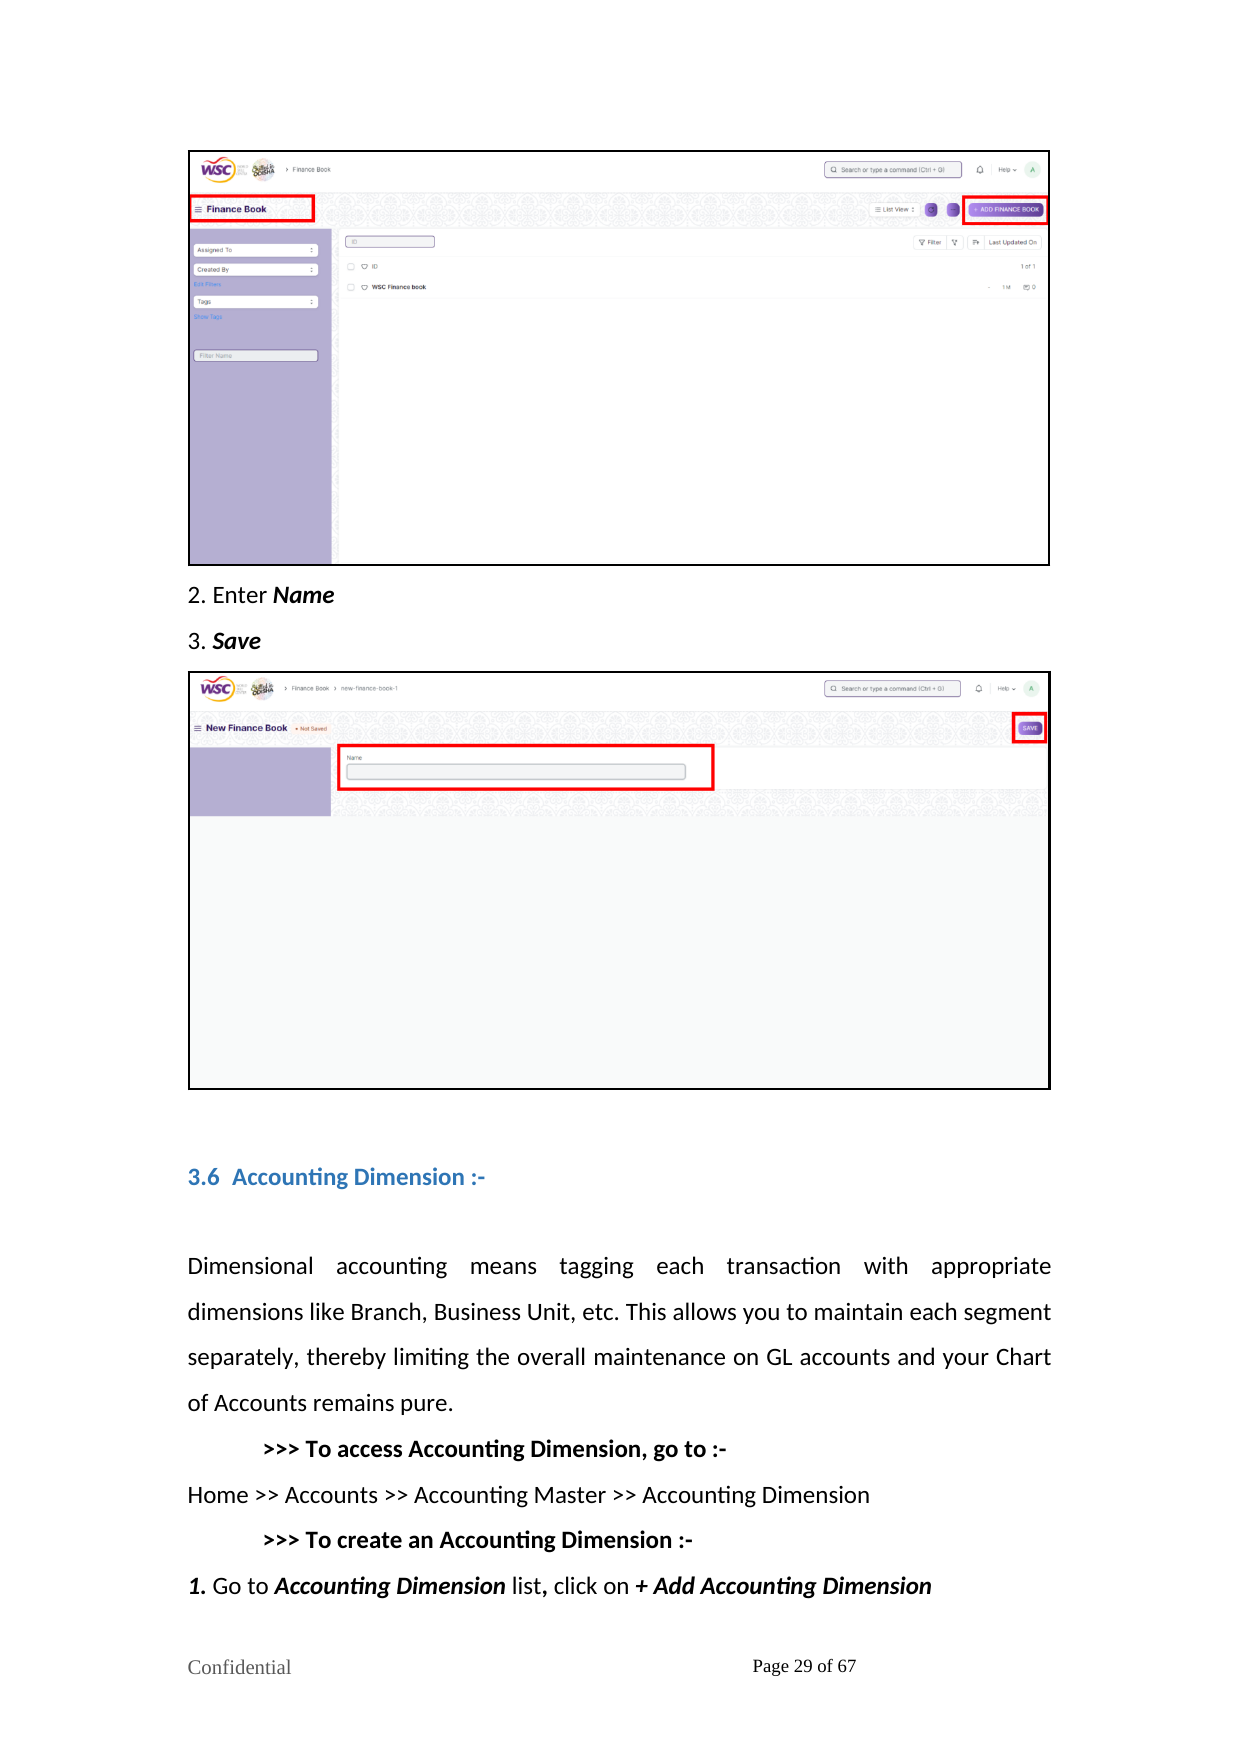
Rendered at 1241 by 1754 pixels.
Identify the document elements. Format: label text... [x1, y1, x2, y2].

subtitle Accounting Dimension :- [187, 1161, 1053, 1192]
picture [190, 673, 1048, 1088]
list Go to Accounting Dimension list, click on + Add Accounting Dimension [187, 1570, 1053, 1601]
list Home >> Accounts >> Accounting Master >> Accounting Dimension [187, 1479, 1053, 1509]
list Dimensional accounting means tagging each transaction with appropriate dimensions like Branch, Business Unit, etc. This allows you to maintain each segment separately, thereby limiting the overall maintenance on GL accounts and your Chart of Accounts remains pure. [187, 1250, 1053, 1418]
picture [190, 152, 1048, 564]
list >>> To create an Accounting Dimension :- [187, 1524, 1053, 1555]
list >>> To access Accounting Dimension, go to :- [187, 1433, 1053, 1463]
list Enter Name [187, 579, 1053, 609]
list Save [187, 625, 1053, 655]
